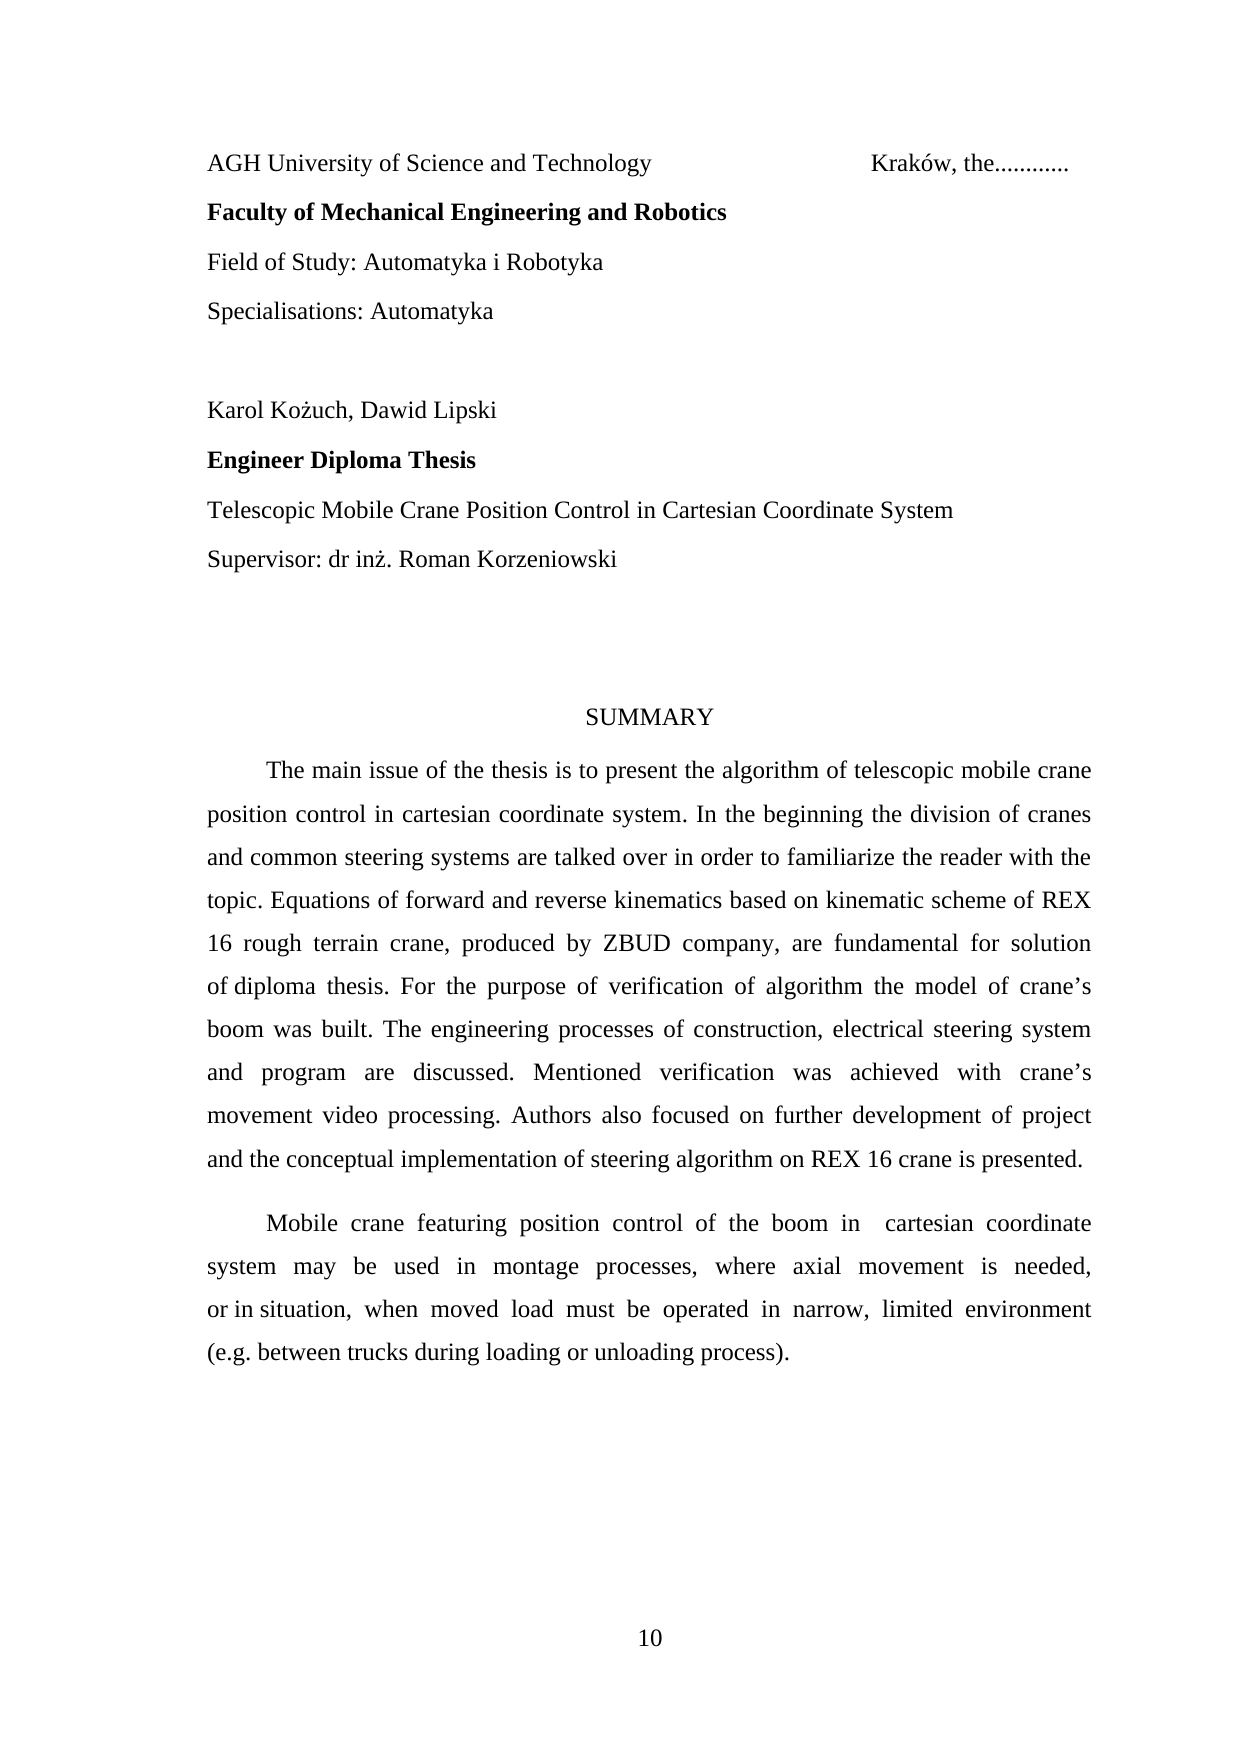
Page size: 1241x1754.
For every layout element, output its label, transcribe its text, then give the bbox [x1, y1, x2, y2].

text Mobile crane featuring position control of the boom in cartesian coordinate system may be used in montage processes, where axial movement is needed, or in situation, when moved load must be operated in narrow, limited environment (e.g. between trucks during loading or unloading process). [207, 1208, 1092, 1366]
text Field of Study: Automatyka i Robotyka [207, 247, 1092, 276]
text Specialisations: Automatyka [207, 296, 1092, 325]
text Telescopic Mobile Crane Position Control in Cartesian Coordinate System [207, 495, 1092, 523]
text Supervisor: dr inż. Roman Korzeniowski [207, 544, 1092, 573]
text Engineer Diploma Thesis [207, 445, 1092, 474]
text Karol Kożuch, Dawid Lipski [207, 396, 1092, 424]
text The main issue of the thesis is to present the algorithm of telescopic mobile crane position control in cartesian coordinate system. In the beginning the division of cranes and common steering systems are talked over in order to familiarize the reader with the topic. Equations of forward and reverse kinematics based on kinematic scheme of REX 16 rough terrain crane, produced by ZBUD company, are fundamental for solution of diploma thesis. For the purpose of verification of algorithm the model of crane’s boom was built. The engineering processes of construction, electrical steering system and program are discussed. Mentioned verification was achieved with crane’s movement video processing. Authors also focused on further development of project and the conceptual implementation of steering algorithm on REX 16 crane is presented. [207, 756, 1092, 1172]
text Faculty of Mechanical Engineering and Robotics [207, 197, 1092, 226]
text AGH University of Science and Technology Kraków, the............ [207, 148, 1092, 176]
text SUMMARY [207, 702, 1092, 730]
